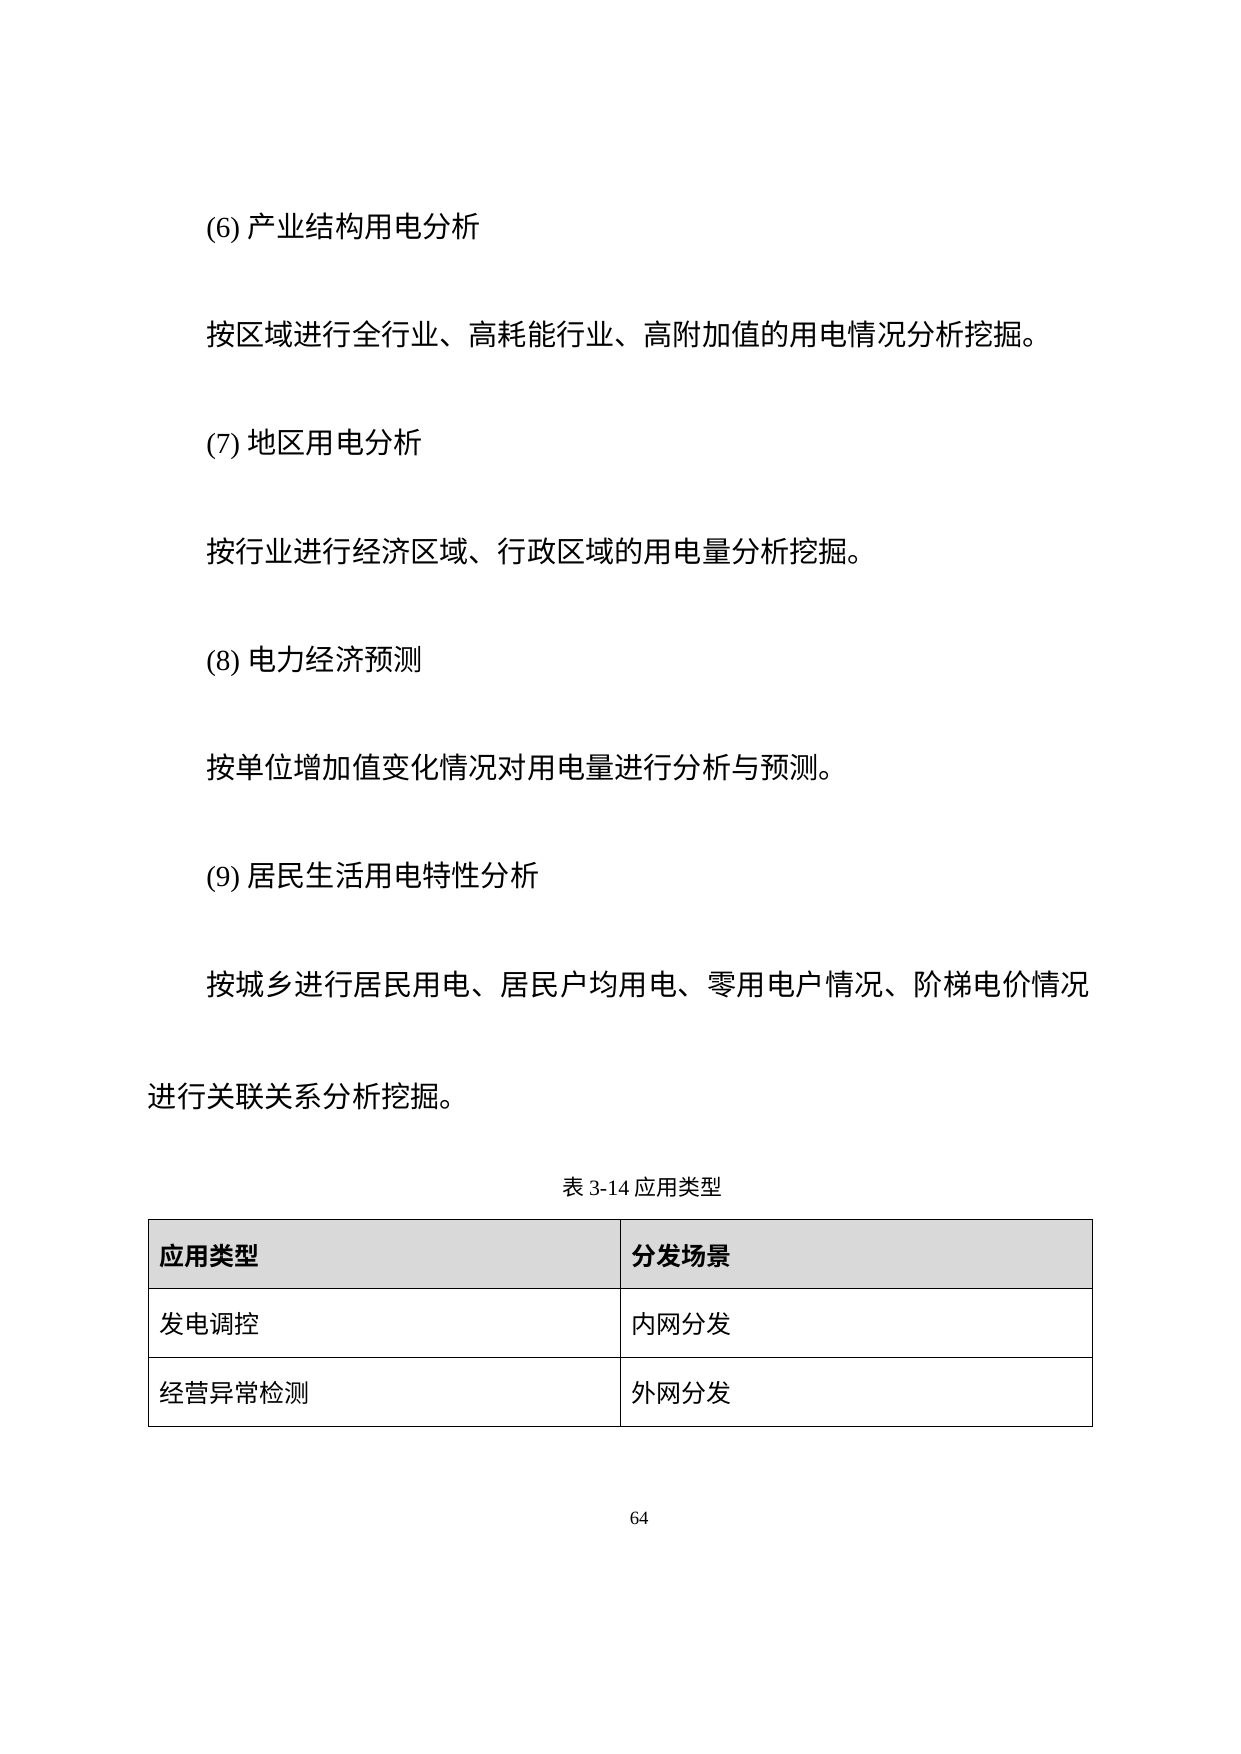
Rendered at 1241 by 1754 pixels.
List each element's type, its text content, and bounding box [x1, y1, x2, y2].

text 按城乡进行居民用电、居民户均用电、零用电户情况、阶梯电价情况进行关联关系分析挖掘。 [148, 948, 1092, 1129]
table_cell 发电调控 [149, 1289, 620, 1357]
table_header 应用类型 [149, 1220, 620, 1288]
text 按行业进行经济区域、行政区域的用电量分析挖掘。 [148, 515, 1092, 583]
text 按单位增加值变化情况对用电量进行分析与预测。 [148, 732, 1092, 800]
text (6) 产业结构用电分析 [148, 191, 1092, 259]
table_cell 经营异常检测 [149, 1358, 620, 1426]
table_cell 内网分发 [621, 1289, 1092, 1357]
table_header 分发场景 [621, 1220, 1092, 1288]
text 按区域进行全行业、高耗能行业、高附加值的用电情况分析挖掘。 [148, 299, 1092, 367]
text (7) 地区用电分析 [148, 407, 1092, 475]
text (8) 电力经济预测 [148, 624, 1092, 692]
table_cell 外网分发 [621, 1358, 1092, 1426]
text 表 3-14 应用类型 [148, 1169, 1092, 1203]
text (9) 居民生活用电特性分析 [148, 840, 1092, 908]
